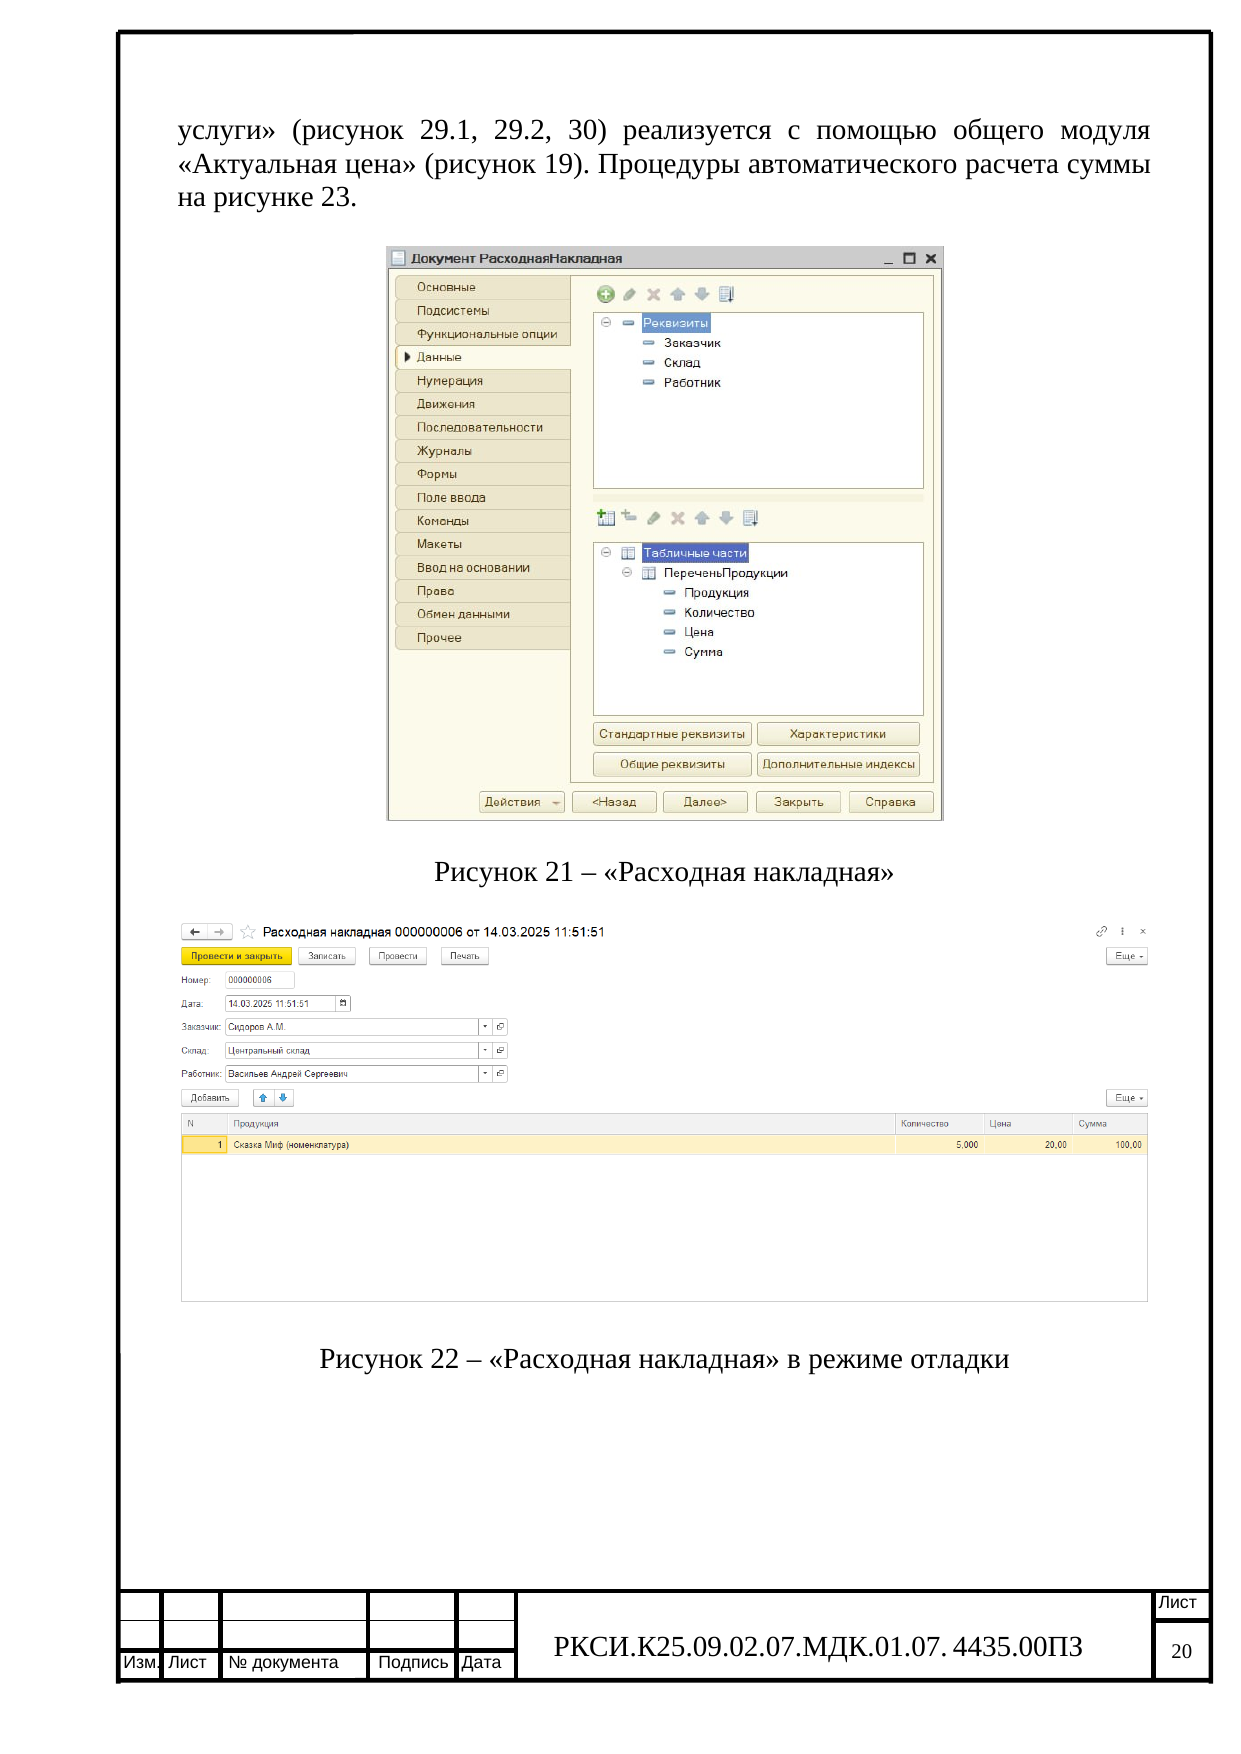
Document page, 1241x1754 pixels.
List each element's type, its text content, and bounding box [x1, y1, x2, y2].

picture [177, 921, 1152, 1308]
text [177, 112, 1152, 213]
picture [385, 246, 944, 821]
text Рисунок 21 – «Расходная накладная» [177, 854, 1152, 888]
text Рисунок 22 – «Расходная накладная» в режиме отладки [177, 1341, 1152, 1374]
